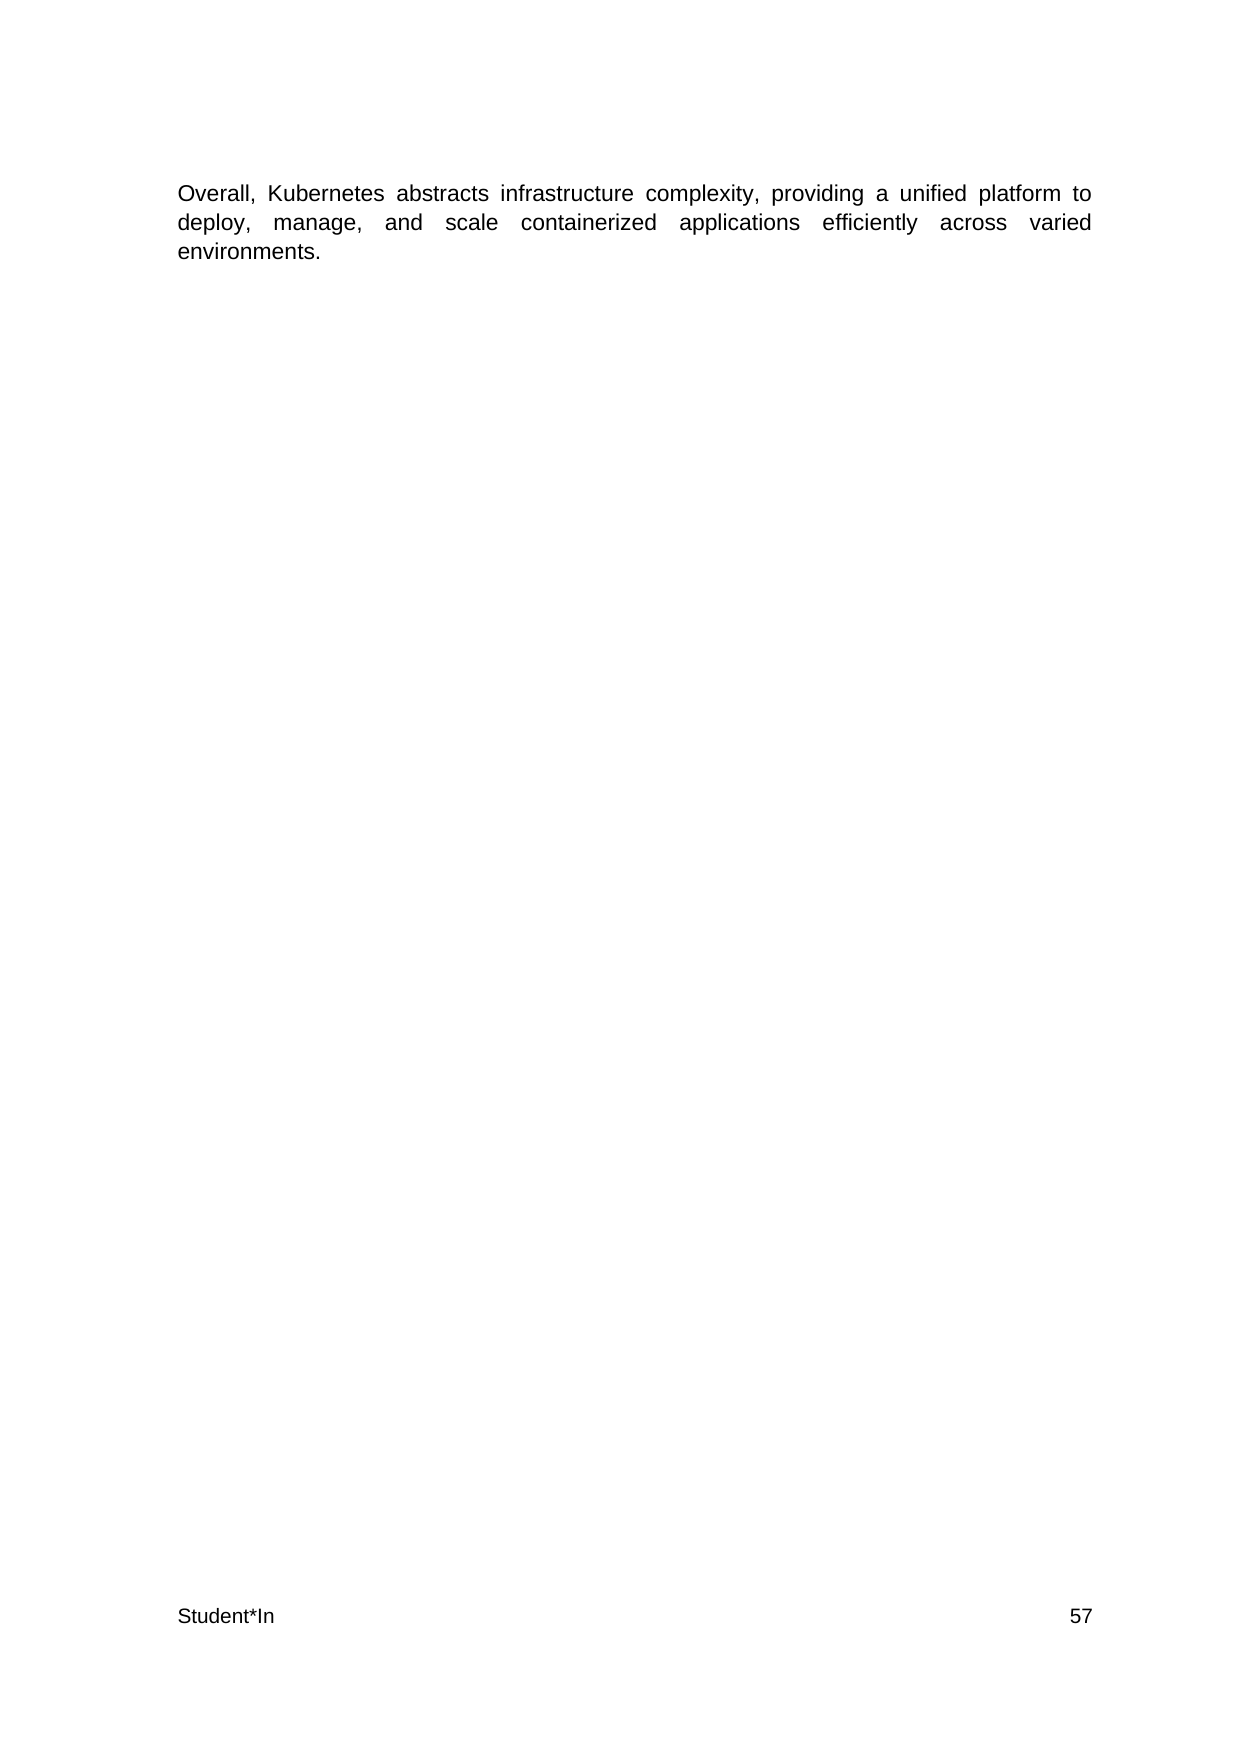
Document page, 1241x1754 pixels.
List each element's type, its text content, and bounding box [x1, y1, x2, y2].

text Overall, Kubernetes abstracts infrastructure complexity, providing a unified platform to deploy, manage, and scale containerized applications efficiently across varied environments. [177, 177, 1092, 265]
